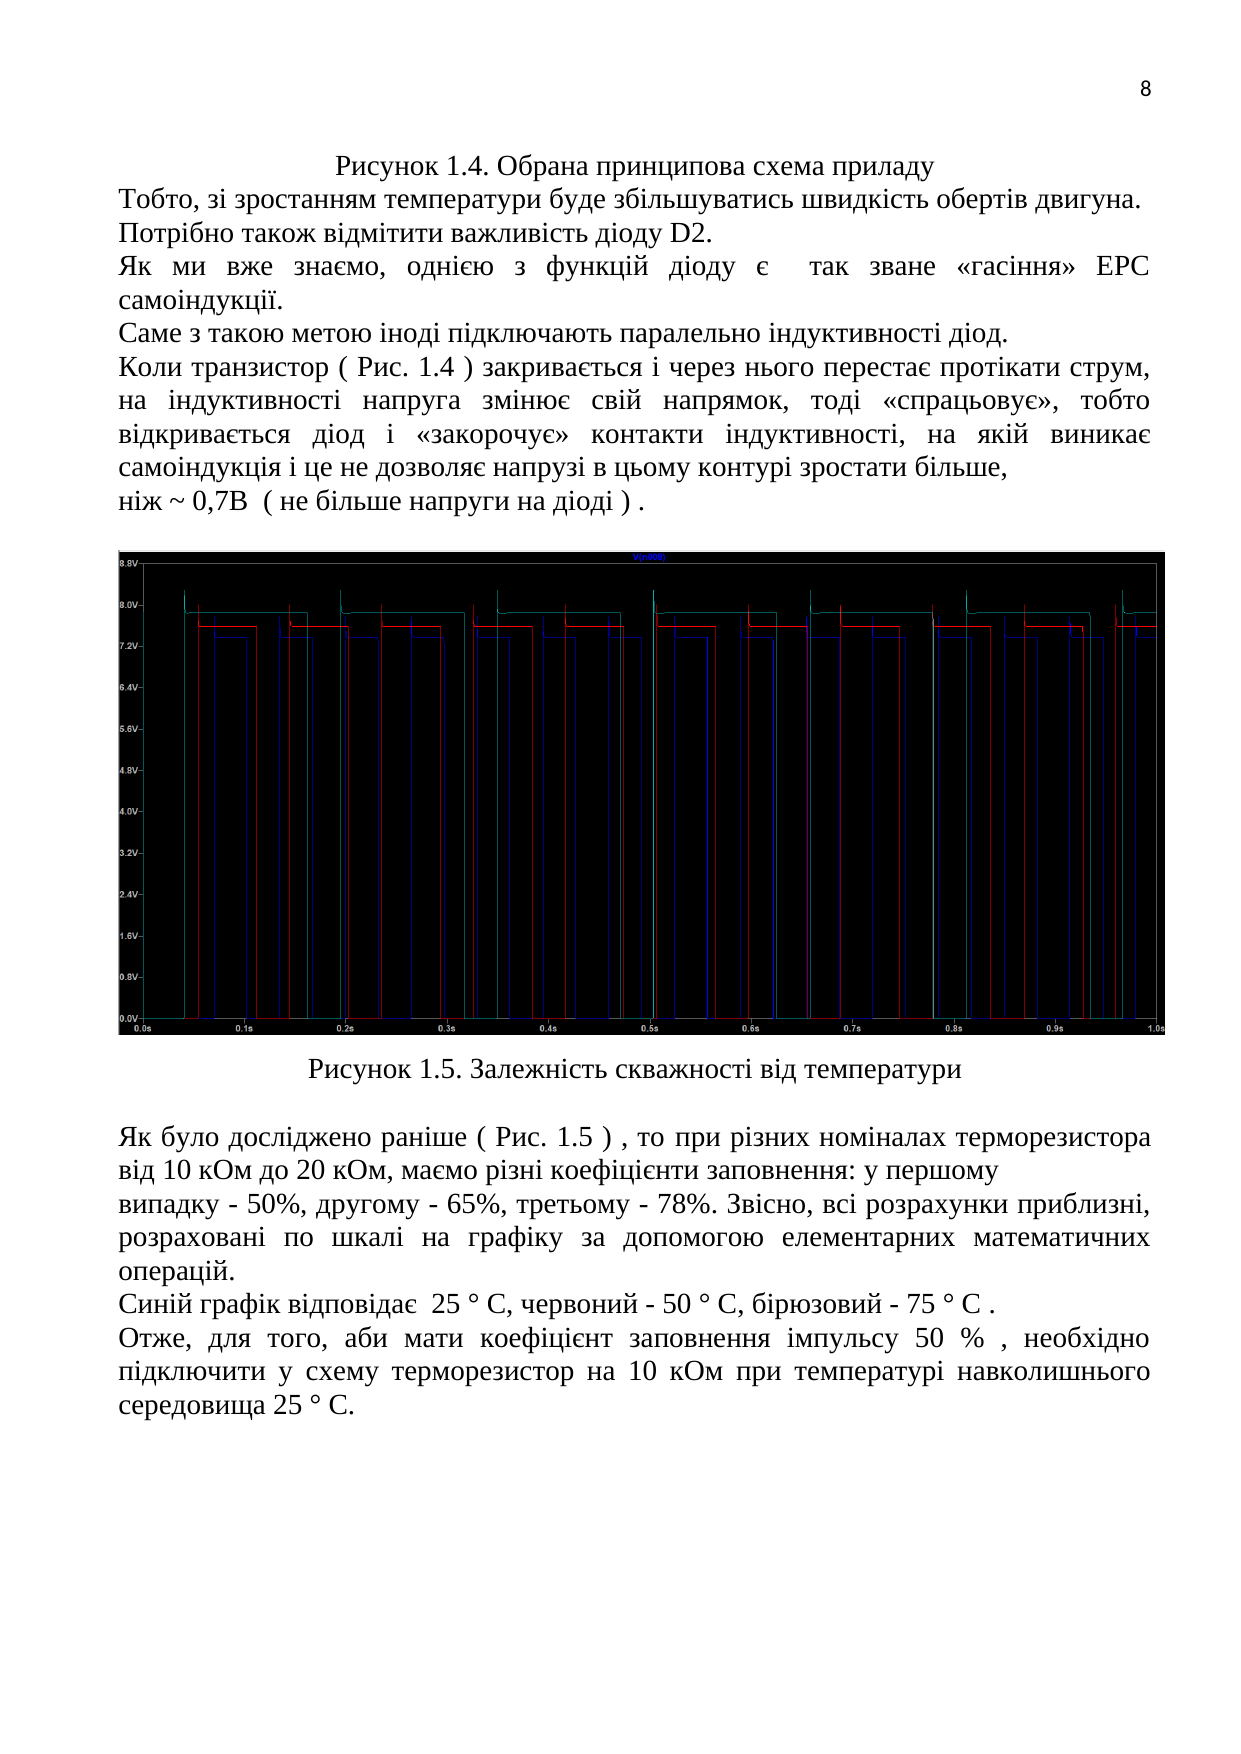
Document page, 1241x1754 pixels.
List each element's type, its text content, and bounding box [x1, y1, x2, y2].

picture [118, 550, 1166, 1035]
text Коли транзистор ( Рис. 1.4 ) закривається і через нього перестає протікати струм, на індуктивності напруга змінює свій напрямок, тоді «спрацьовує», тобто відкривається діод і «закорочує» контакти індуктивності, на якій виникає самоіндукція і це не дозволяє напрузі в цьому контурі зростати більше, [118, 349, 1152, 483]
text випадку - 50%, другому - 65%, третьому - 78%. Звісно, всі розрахунки приблизні, розраховані по шкалі на графіку за допомогою елементарних математичних операцій. [118, 1186, 1152, 1286]
text Рисунок 1.5. Залежність скважності від температури [118, 1052, 1152, 1085]
text Тобто, зі зростанням температури буде збільшуватись швидкість обертів двигуна. [118, 181, 1152, 215]
text Синій графік відповідає 25 ° С, червоний - 50 ° С, бірюзовий - 75 ° С . [118, 1286, 1152, 1320]
text Саме з такою метою іноді підключають паралельно індуктивності діод. [118, 315, 1152, 349]
text Отже, для того, аби мати коефіцієнт заповнення імпульсу 50 % , необхідно підключити у схему терморезистор на 10 кОм при температурі навколишнього середовища 25 ° С. [118, 1320, 1152, 1421]
text Потрібно також відмітити важливість діоду D2. [118, 215, 1152, 248]
text ніж ~ 0,7В ( не більше напруги на діоді ) . [118, 483, 1152, 517]
text Як ми вже знаємо, однією з функцій діоду є так зване «гасіння» ЕРС самоіндукції. [118, 248, 1152, 315]
text Рисунок 1.4. Обрана принципова схема приладу [118, 148, 1152, 181]
text Як було досліджено раніше ( Рис. 1.5 ) , то при різних номіналах терморезистора від 10 кОм до 20 кОм, маємо різні коефіцієнти заповнення: у першому [118, 1119, 1152, 1186]
